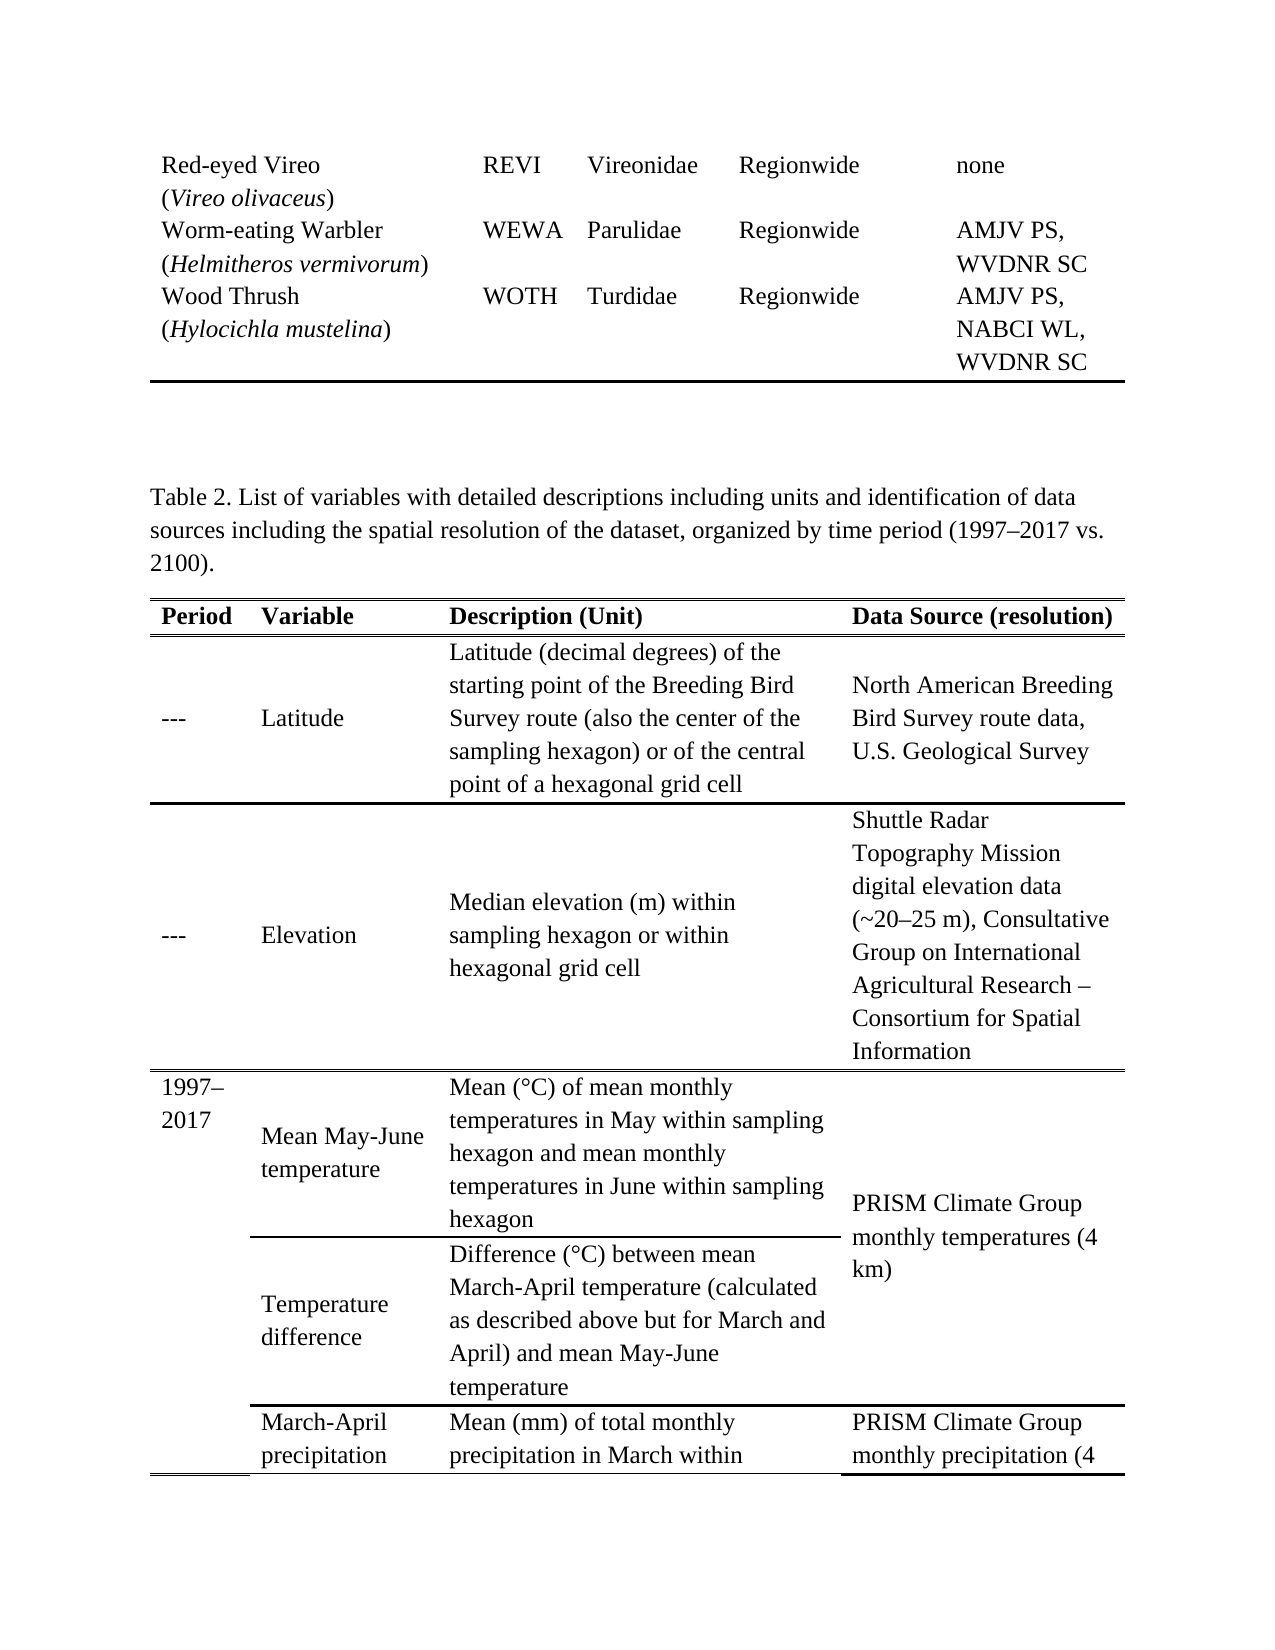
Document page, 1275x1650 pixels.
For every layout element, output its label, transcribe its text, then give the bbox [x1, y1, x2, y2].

table_header Data Source (resolution) [841, 601, 1125, 634]
table_cell Temperature difference [250, 1238, 438, 1404]
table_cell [841, 1407, 1125, 1473]
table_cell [438, 1407, 841, 1473]
table_cell --- [150, 805, 249, 1068]
table_cell WOTH [471, 281, 576, 380]
table_cell Regionwide [728, 150, 945, 216]
table_cell Difference (°C) between mean March-April temperature (calculated as described above but for March and April) and mean May-June temperature [438, 1238, 841, 1404]
table_cell --- [150, 637, 249, 802]
table_header Description (Unit) [438, 601, 841, 634]
table_cell AMJV PS, NABCI WL, WVDNR SC [945, 281, 1125, 380]
table_cell Wood Thrush (Hylocichla mustelina) [150, 281, 471, 380]
table_header Variable [250, 601, 438, 634]
table_cell Worm-eating Warbler (Helmitheros vermivorum) [150, 216, 471, 281]
table_cell AMJV PS, WVDNR SC [945, 216, 1125, 281]
table_cell Regionwide [728, 281, 945, 380]
table_cell Median elevation (m) within sampling hexagon or within hexagonal grid cell [438, 805, 841, 1068]
table_cell PRISM Climate Group monthly temperatures (4 km) [841, 1072, 1125, 1404]
table_header Period [150, 601, 249, 634]
text Table 2. List of variables with detailed descriptions including units and identification of data sources including the spatial resolution of the dataset, organized by time period (1997–2017 vs. 2100). [150, 482, 1125, 577]
table_cell Vireonidae [576, 150, 727, 216]
table_cell Latitude (decimal degrees) of the starting point of the Breeding Bird Survey route (also the center of the sampling hexagon) or of the central point of a hexagonal grid cell [438, 637, 841, 802]
table_cell Mean (°C) of mean monthly temperatures in May within sampling hexagon and mean monthly temperatures in June within sampling hexagon [438, 1072, 841, 1236]
table_cell 1997–2017 [150, 1072, 249, 1473]
table_cell REVI [471, 150, 576, 216]
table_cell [250, 1407, 438, 1473]
table_cell Shuttle Radar Topography Mission digital elevation data (~20–25 m), Consultative Group on International Agricultural Research – Consortium for Spatial Information [841, 805, 1125, 1068]
table_cell none [945, 150, 1125, 216]
table_cell Parulidae [576, 216, 727, 281]
table_cell Red-eyed Vireo (Vireo olivaceus) [150, 150, 471, 216]
table_cell Elevation [250, 805, 438, 1068]
table_cell Mean May-June temperature [250, 1072, 438, 1236]
table_cell Regionwide [728, 216, 945, 281]
table_cell WEWA [471, 216, 576, 281]
table_cell Latitude [250, 637, 438, 802]
table_cell Turdidae [576, 281, 727, 380]
table_cell North American Breeding Bird Survey route data, U.S. Geological Survey [841, 637, 1125, 802]
